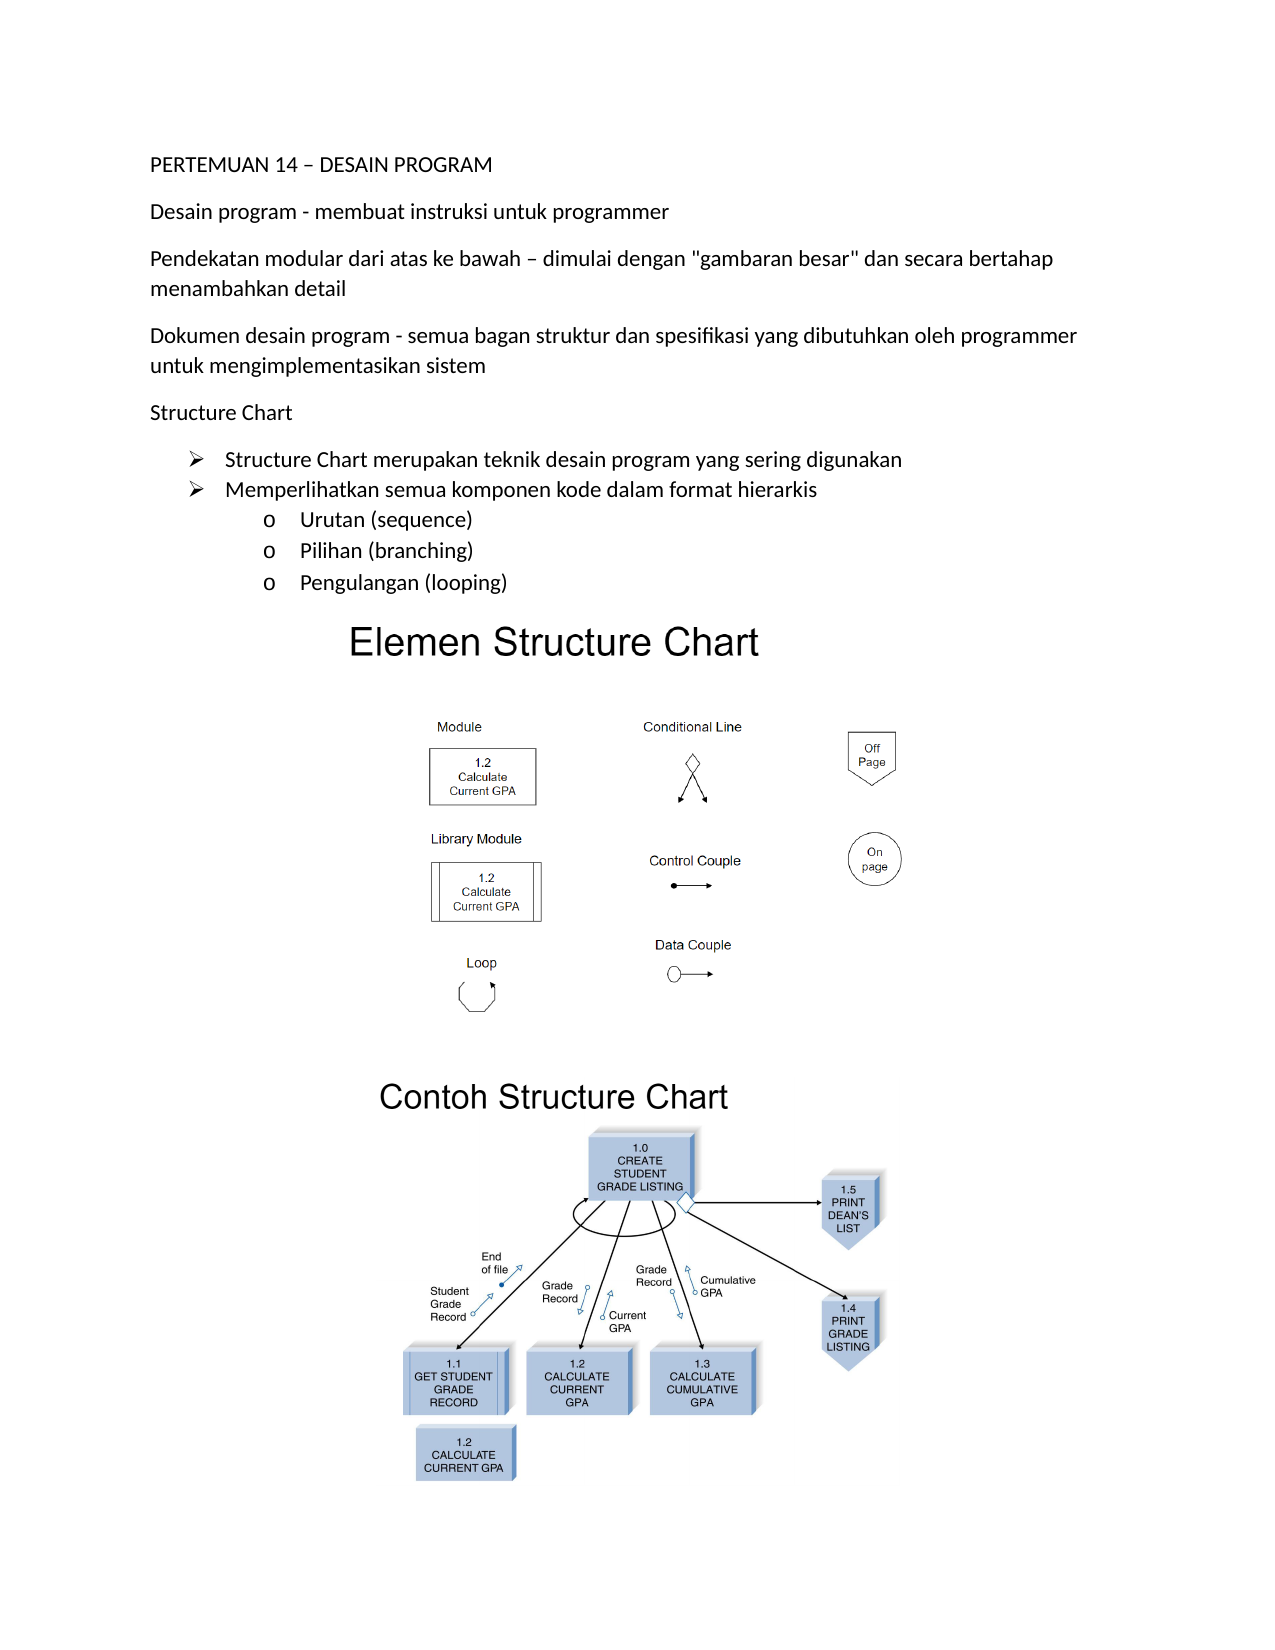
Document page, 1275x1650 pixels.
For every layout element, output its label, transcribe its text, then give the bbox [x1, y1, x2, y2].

text PERTEMUAN 14 – DESAIN PROGRAM [150, 150, 1125, 178]
picture [375, 1077, 900, 1486]
list Structure Chart merupakan teknik desain program yang sering digunakan [187, 445, 1125, 473]
text Structure Chart [150, 398, 1125, 426]
text Dokumen desain program - semua bagan struktur dan spesifikasi yang dibutuhkan oleh programmer untuk mengimplementasikan sistem [150, 321, 1125, 379]
list Pengulangan (looping) [262, 568, 1125, 597]
list Memperlihatkan semua komponen kode dalam format hierarkis [187, 475, 1125, 503]
list Pilihan (branching) [262, 537, 1125, 566]
text Desain program - membuat instruksi untuk programmer [150, 197, 1125, 225]
text Pendekatan modular dari atas ke bawah – dimulai dengan "gambaran besar" dan secara bertahap menambahkan detail [150, 244, 1125, 302]
picture [346, 616, 929, 1059]
list Urutan (sequence) [262, 505, 1125, 534]
